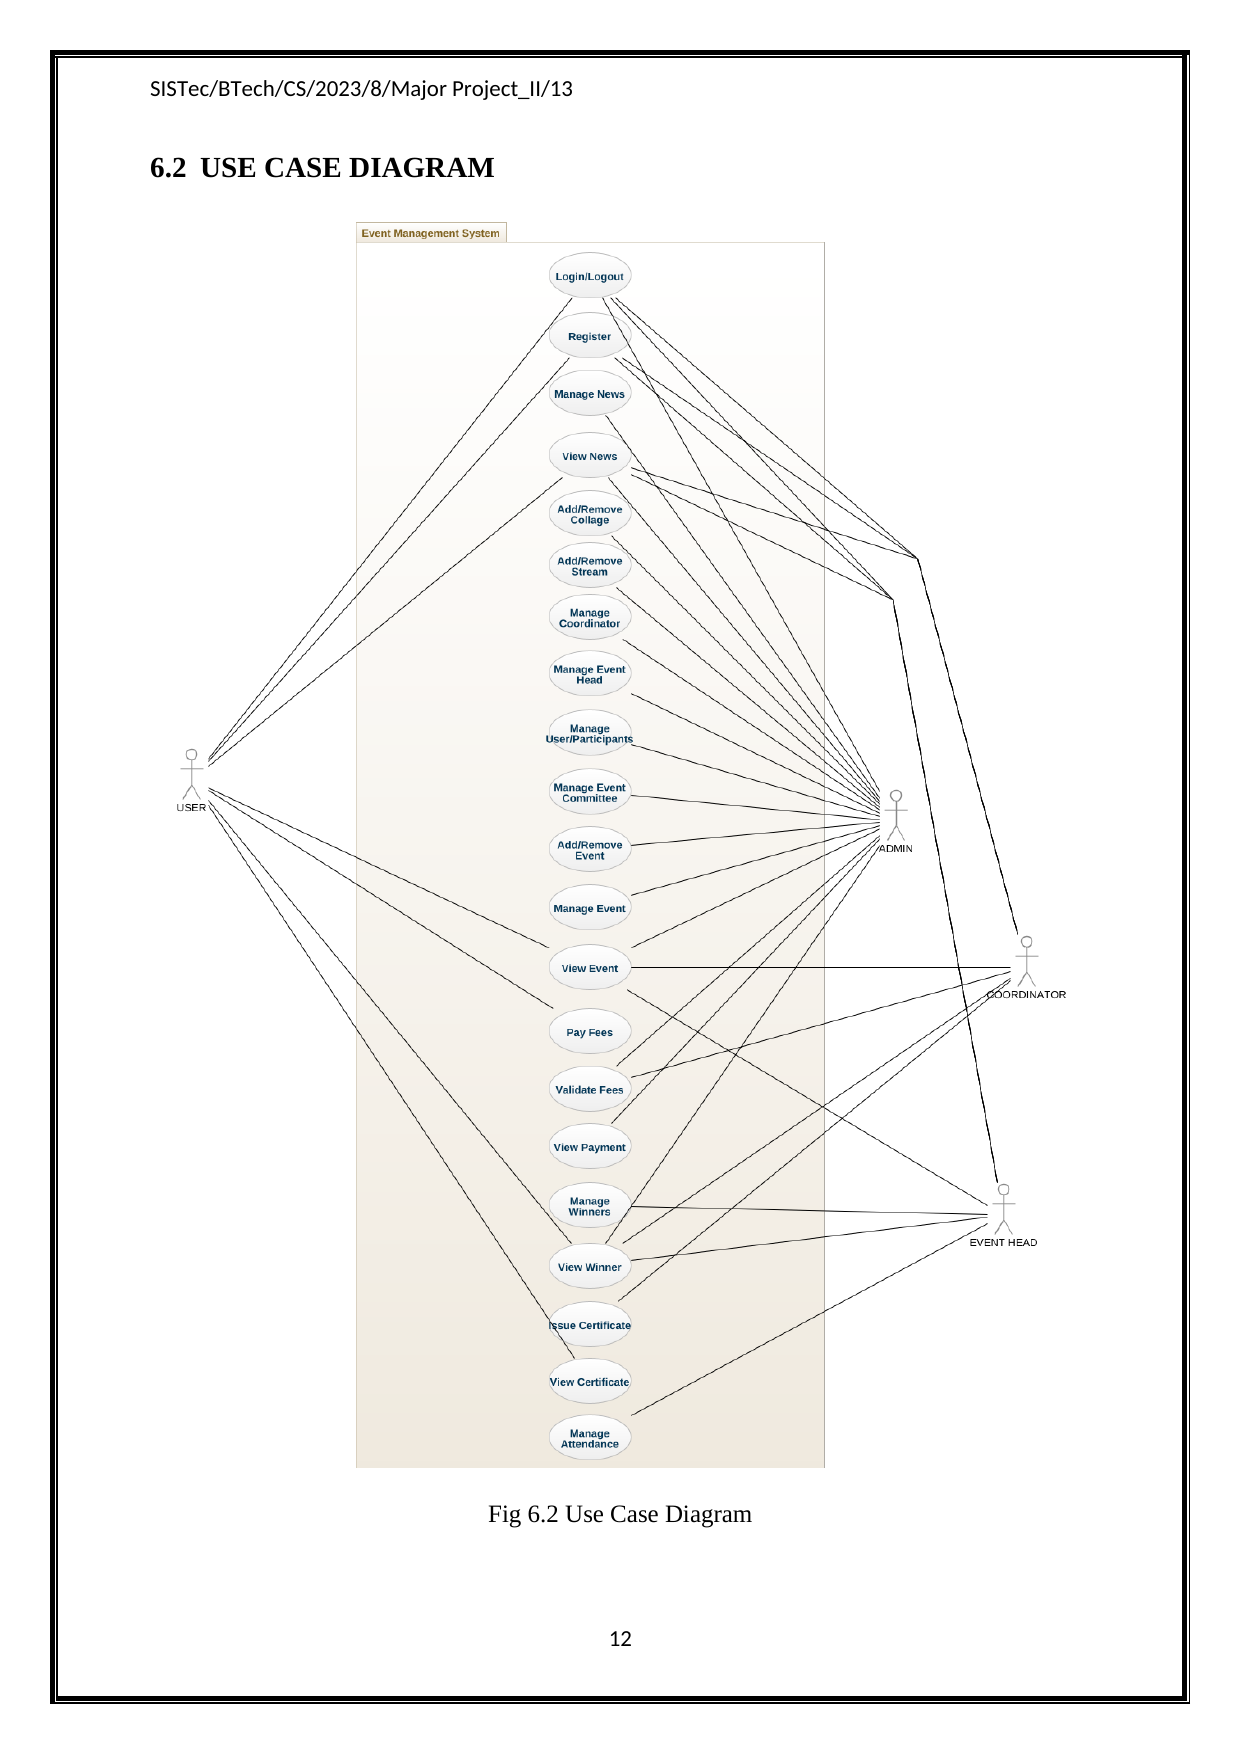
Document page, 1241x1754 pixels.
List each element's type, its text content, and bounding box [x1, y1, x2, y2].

picture [150, 217, 1091, 1468]
text Fig 6.2 Use Case Diagram [150, 1499, 1090, 1527]
list USE CASE DIAGRAM [150, 150, 1090, 183]
